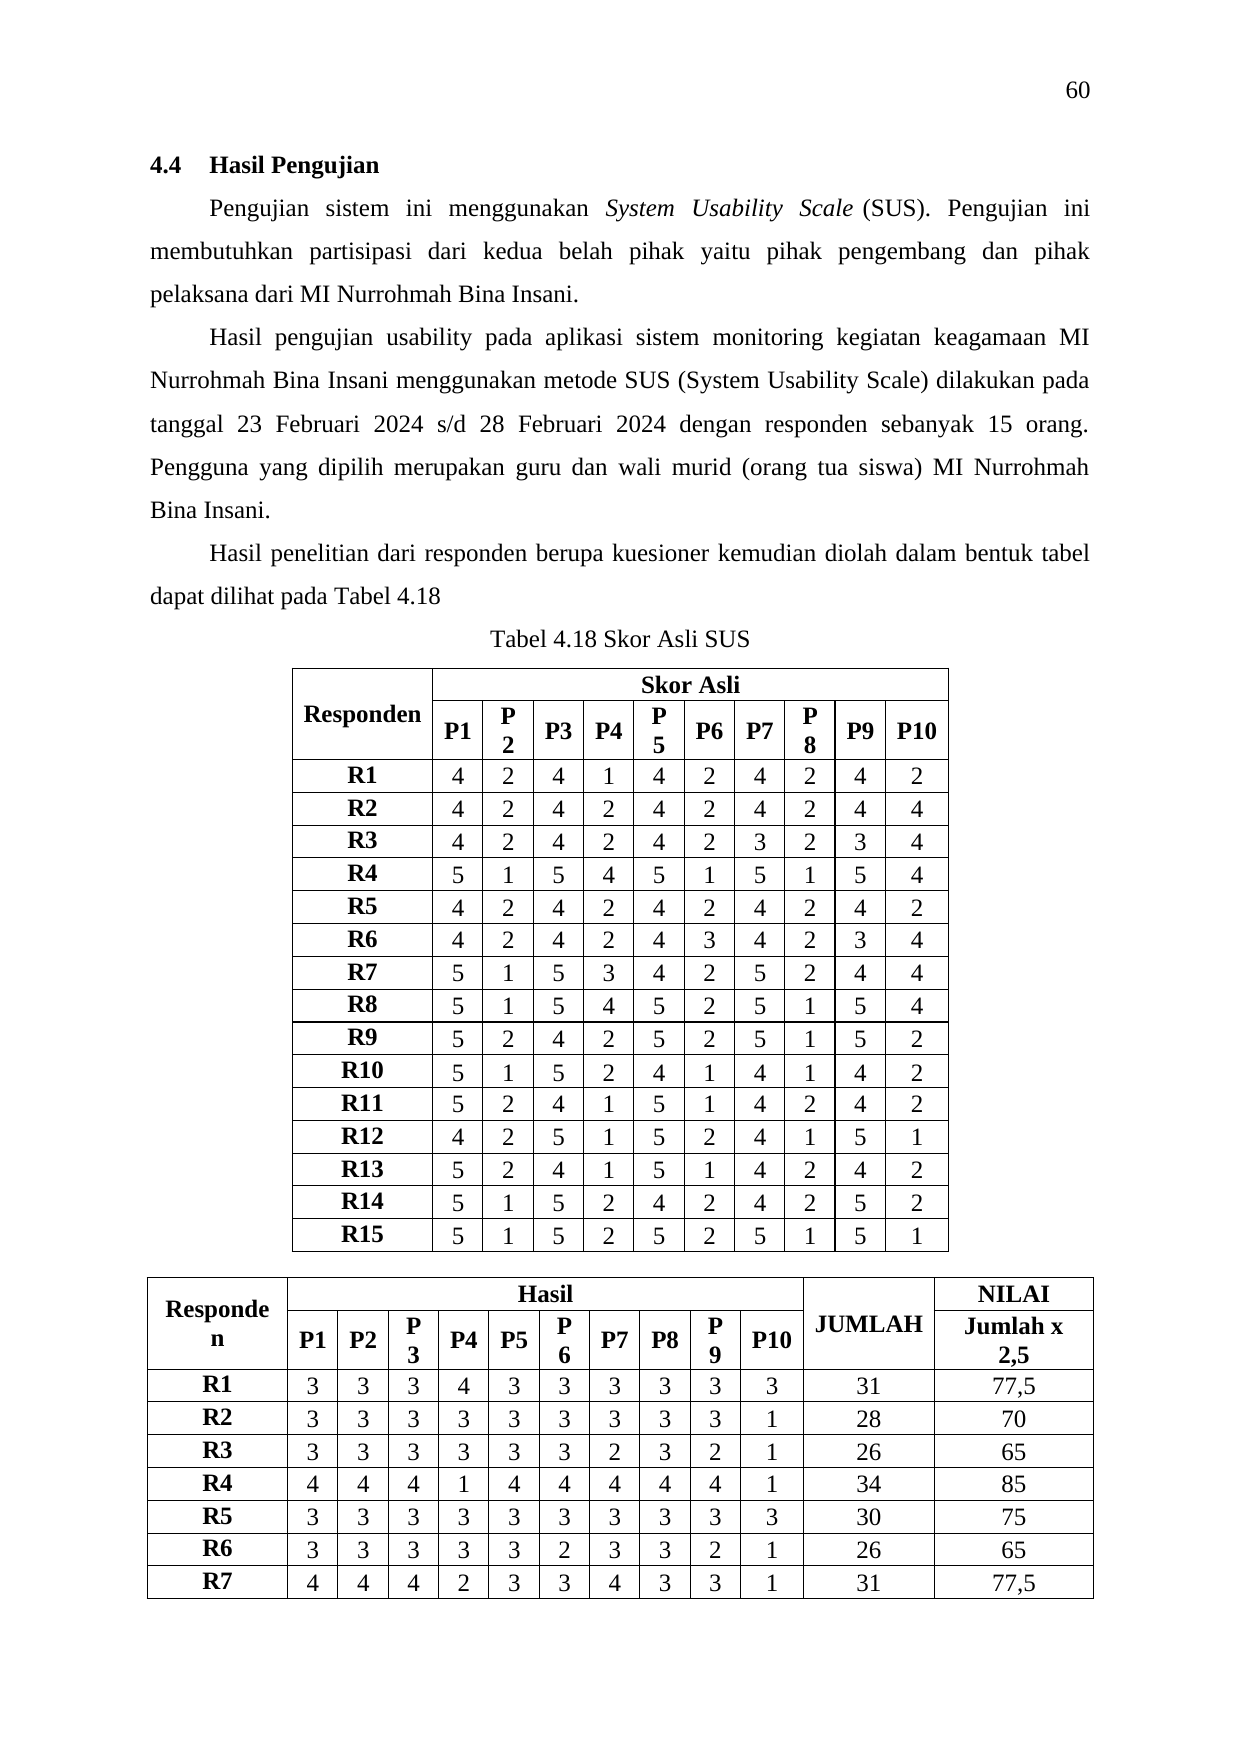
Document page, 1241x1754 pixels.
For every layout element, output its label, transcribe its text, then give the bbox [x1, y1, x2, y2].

table_cell 5 [433, 1023, 482, 1054]
table_cell 5 [735, 990, 784, 1021]
table_cell 2 [584, 826, 633, 857]
table_cell 3 [640, 1501, 690, 1532]
table_cell 3 [640, 1402, 690, 1434]
table_cell 5 [433, 1186, 482, 1218]
table_cell 2 [584, 891, 633, 923]
table_cell 3 [584, 957, 633, 988]
table_cell 3 [540, 1566, 589, 1598]
table_cell 3 [489, 1435, 539, 1467]
table_cell R2 [148, 1402, 287, 1434]
table_cell R7 [148, 1566, 287, 1598]
table_cell 1 [785, 1023, 834, 1054]
table_cell 3 [288, 1370, 337, 1401]
table_cell 3 [288, 1534, 337, 1565]
table_cell P5 [489, 1311, 539, 1368]
table_cell 75 [935, 1501, 1093, 1532]
table_cell 1 [483, 858, 533, 890]
table_cell 5 [433, 1219, 482, 1251]
table_cell 2 [584, 1219, 633, 1251]
table_cell 1 [741, 1566, 803, 1598]
table_cell R10 [293, 1055, 432, 1087]
table_cell 4 [634, 1186, 684, 1218]
table_cell 3 [489, 1402, 539, 1434]
table_cell 3 [691, 1501, 740, 1532]
table_cell 4 [634, 1055, 684, 1087]
table_cell 5 [836, 990, 885, 1021]
table_cell 3 [590, 1370, 639, 1401]
table_cell 2 [483, 1088, 533, 1120]
table_cell 2 [483, 891, 533, 923]
table_cell R7 [293, 957, 432, 988]
table_cell R12 [293, 1121, 432, 1153]
table_cell 4 [735, 1055, 784, 1087]
table_cell 2 [886, 1055, 948, 1087]
table_cell 3 [389, 1435, 438, 1467]
table_header Skor Asli [433, 669, 948, 700]
table_cell 4 [836, 1154, 885, 1185]
table_cell 5 [534, 858, 583, 890]
table_cell 5 [735, 1023, 784, 1054]
table_cell 4 [338, 1566, 388, 1598]
table_cell 4 [590, 1566, 639, 1598]
table_cell P10 [741, 1311, 803, 1368]
table_cell 3 [489, 1534, 539, 1565]
table_cell 5 [634, 1154, 684, 1185]
table_cell R5 [293, 891, 432, 923]
table_cell 77,5 [935, 1370, 1093, 1401]
table_cell 4 [534, 793, 583, 824]
table_cell 5 [534, 1121, 583, 1153]
table_cell 4 [534, 1023, 583, 1054]
table_cell P6 [685, 701, 734, 759]
table_cell 2 [584, 924, 633, 956]
table_cell 3 [735, 826, 784, 857]
table_cell P3 [534, 701, 583, 759]
table_cell R5 [148, 1501, 287, 1532]
table_cell 5 [836, 858, 885, 890]
table_cell 4 [534, 891, 583, 923]
table_cell 3 [640, 1566, 690, 1598]
table_cell 4 [534, 826, 583, 857]
table_cell 4 [433, 1121, 482, 1153]
table_cell 3 [540, 1402, 589, 1434]
table_cell 2 [584, 1186, 633, 1218]
table_cell 1 [483, 1055, 533, 1087]
table_cell 4 [433, 793, 482, 824]
table_cell 1 [483, 990, 533, 1021]
table_cell R13 [293, 1154, 432, 1185]
table_cell 5 [433, 990, 482, 1021]
table_cell 2 [785, 957, 834, 988]
table_cell 3 [338, 1435, 388, 1467]
table_cell 4 [886, 957, 948, 988]
table_cell P7 [590, 1311, 639, 1368]
table_cell 2 [483, 1023, 533, 1054]
table_cell 4 [540, 1468, 589, 1500]
table_cell 4 [836, 1088, 885, 1120]
table_cell 1 [785, 1219, 834, 1251]
table_cell 5 [534, 957, 583, 988]
table_cell 5 [433, 1055, 482, 1087]
table_cell 2 [785, 793, 834, 824]
table_cell 2 [584, 793, 633, 824]
table_cell 4 [389, 1566, 438, 1598]
table_cell 2 [685, 793, 734, 824]
table_cell 1 [741, 1435, 803, 1467]
table_cell 2 [785, 1088, 834, 1120]
table_cell 3 [288, 1501, 337, 1532]
table_cell 65 [935, 1435, 1093, 1467]
table_cell 2 [886, 760, 948, 792]
table_cell 5 [433, 1088, 482, 1120]
table_cell R4 [148, 1468, 287, 1500]
table_cell P3 [389, 1311, 438, 1368]
table_cell 3 [389, 1370, 438, 1401]
table_cell 2 [785, 924, 834, 956]
table_header JUMLAH [804, 1278, 934, 1368]
table_cell 3 [640, 1370, 690, 1401]
table_cell R2 [293, 793, 432, 824]
table_header Responden [148, 1278, 287, 1368]
table_cell 4 [640, 1468, 690, 1500]
table_cell 5 [634, 990, 684, 1021]
table_cell 3 [439, 1501, 488, 1532]
table_cell 2 [785, 1154, 834, 1185]
table_cell 4 [735, 1121, 784, 1153]
table_cell 1 [685, 1154, 734, 1185]
table_cell 3 [338, 1501, 388, 1532]
table_cell 2 [483, 826, 533, 857]
table_cell 3 [288, 1402, 337, 1434]
table_cell 5 [836, 1023, 885, 1054]
table_cell 4 [389, 1468, 438, 1500]
table_cell 5 [634, 1088, 684, 1120]
table_cell 1 [785, 858, 834, 890]
table_cell 4 [735, 891, 784, 923]
table_cell 4 [433, 924, 482, 956]
table_cell 4 [634, 793, 684, 824]
table_cell 28 [804, 1402, 934, 1434]
table_header Hasil [288, 1278, 803, 1310]
table_cell 2 [785, 760, 834, 792]
table_cell 4 [534, 760, 583, 792]
table_cell 4 [886, 990, 948, 1021]
table_cell 3 [590, 1402, 639, 1434]
table_cell 5 [634, 1121, 684, 1153]
table_cell 3 [439, 1534, 488, 1565]
table_cell 4 [634, 760, 684, 792]
table_cell 4 [836, 1055, 885, 1087]
table_cell 5 [534, 1055, 583, 1087]
table_cell 30 [804, 1501, 934, 1532]
table_cell P2 [483, 701, 533, 759]
table_cell 3 [741, 1370, 803, 1401]
table_cell 2 [691, 1534, 740, 1565]
table_cell 3 [389, 1534, 438, 1565]
table_cell 1 [741, 1468, 803, 1500]
table_cell 5 [836, 1121, 885, 1153]
table_cell P9 [691, 1311, 740, 1368]
table_cell 1 [685, 1055, 734, 1087]
table_cell 4 [735, 1186, 784, 1218]
table_cell 3 [389, 1402, 438, 1434]
table_cell 4 [735, 1154, 784, 1185]
table_cell 1 [685, 858, 734, 890]
table_cell 2 [540, 1534, 589, 1565]
table_cell 4 [288, 1566, 337, 1598]
table_cell 4 [338, 1468, 388, 1500]
table_cell P1 [288, 1311, 337, 1368]
table_cell R1 [148, 1370, 287, 1401]
table_cell 1 [483, 1219, 533, 1251]
table_cell 3 [540, 1435, 589, 1467]
table_cell 34 [804, 1468, 934, 1500]
table_cell P6 [540, 1311, 589, 1368]
table_cell 4 [735, 760, 784, 792]
table_cell 3 [439, 1402, 488, 1434]
table_cell R6 [293, 924, 432, 956]
table_cell 5 [534, 990, 583, 1021]
table_cell 65 [935, 1534, 1093, 1565]
table_cell 2 [584, 1023, 633, 1054]
table_cell 2 [886, 891, 948, 923]
table_cell 3 [540, 1501, 589, 1532]
table_cell P1 [433, 701, 482, 759]
table_cell 3 [439, 1435, 488, 1467]
table_cell R1 [293, 760, 432, 792]
table_cell 5 [634, 1023, 684, 1054]
table_cell 2 [886, 1088, 948, 1120]
table_cell 2 [691, 1435, 740, 1467]
table_cell 3 [741, 1501, 803, 1532]
table_cell P10 [886, 701, 948, 759]
table_cell 2 [483, 1121, 533, 1153]
table_cell 2 [483, 1154, 533, 1185]
table_cell 1 [483, 957, 533, 988]
table_cell 1 [741, 1534, 803, 1565]
table_cell 4 [836, 957, 885, 988]
table_cell P8 [640, 1311, 690, 1368]
table_cell 2 [886, 1186, 948, 1218]
table_cell 3 [590, 1501, 639, 1532]
table_cell 3 [640, 1435, 690, 1467]
table_cell 1 [439, 1468, 488, 1500]
table_cell R14 [293, 1186, 432, 1218]
table_cell 4 [886, 826, 948, 857]
table_cell 5 [735, 1219, 784, 1251]
table_cell 4 [433, 760, 482, 792]
table_cell 4 [886, 858, 948, 890]
table_cell 1 [584, 1088, 633, 1120]
table_cell 5 [534, 1219, 583, 1251]
table_cell 4 [634, 924, 684, 956]
table_cell 1 [584, 1121, 633, 1153]
table_cell 3 [640, 1534, 690, 1565]
table_cell 2 [685, 826, 734, 857]
table_cell 77,5 [935, 1566, 1093, 1598]
table_cell 5 [433, 858, 482, 890]
text Tabel 4.18 Skor Asli SUS [150, 624, 1090, 653]
table_cell 2 [785, 826, 834, 857]
table_cell 4 [534, 1088, 583, 1120]
table_cell 4 [590, 1468, 639, 1500]
table_cell P2 [338, 1311, 388, 1368]
table_cell 1 [886, 1121, 948, 1153]
table_cell 2 [584, 1055, 633, 1087]
table_cell 1 [584, 760, 633, 792]
table_cell 4 [489, 1468, 539, 1500]
table_cell 2 [483, 760, 533, 792]
table_cell R3 [293, 826, 432, 857]
table_cell R6 [148, 1534, 287, 1565]
table_cell 3 [489, 1566, 539, 1598]
table_cell 3 [691, 1370, 740, 1401]
table_cell 3 [338, 1534, 388, 1565]
table_cell 31 [804, 1566, 934, 1598]
table_cell 3 [836, 826, 885, 857]
table_cell P5 [634, 701, 684, 759]
table_cell R11 [293, 1088, 432, 1120]
table_cell 2 [785, 1186, 834, 1218]
table_cell 3 [389, 1501, 438, 1532]
table_cell 4 [433, 891, 482, 923]
table_cell 85 [935, 1468, 1093, 1500]
table_cell 3 [685, 924, 734, 956]
table_cell P8 [785, 701, 834, 759]
table_cell 4 [584, 990, 633, 1021]
table_cell R3 [148, 1435, 287, 1467]
table_cell 4 [534, 924, 583, 956]
table_cell 3 [691, 1566, 740, 1598]
table_cell 5 [634, 1219, 684, 1251]
table_cell 3 [540, 1370, 589, 1401]
table_cell 4 [634, 826, 684, 857]
table_cell 5 [634, 858, 684, 890]
table_cell 4 [634, 957, 684, 988]
subtitle Hasil Pengujian [150, 150, 1090, 179]
table_cell 5 [534, 1186, 583, 1218]
table_cell 4 [691, 1468, 740, 1500]
text Pengujian sistem ini menggunakan System Usability Scale (SUS). Pengujian ini membutuhkan partisipasi dari kedua belah pihak yaitu pihak pengembang dan pihak pelaksana dari MI Nurrohmah Bina Insani. [150, 193, 1090, 308]
table_header Responden [293, 669, 432, 759]
table_cell 1 [785, 990, 834, 1021]
table_cell 3 [288, 1435, 337, 1467]
table_cell 2 [785, 891, 834, 923]
table_cell 3 [691, 1402, 740, 1434]
table_cell 4 [886, 793, 948, 824]
table_cell 2 [685, 990, 734, 1021]
table_cell 5 [433, 1154, 482, 1185]
table_cell 4 [439, 1370, 488, 1401]
table_cell 70 [935, 1402, 1093, 1434]
table_cell 1 [483, 1186, 533, 1218]
text Hasil pengujian usability pada aplikasi sistem monitoring kegiatan keagamaan MI Nurrohmah Bina Insani menggunakan metode SUS (System Usability Scale) dilakukan pada tanggal 23 Februari 2024 s/d 28 Februari 2024 dengan responden sebanyak 15 orang. Pengguna yang dipilih merupakan guru dan wali murid (orang tua siswa) MI Nurrohmah Bina Insani. [150, 322, 1090, 524]
table_cell 26 [804, 1534, 934, 1565]
table_cell P4 [439, 1311, 488, 1368]
table_cell 2 [590, 1435, 639, 1467]
table_cell 3 [338, 1402, 388, 1434]
table_cell R4 [293, 858, 432, 890]
table_cell 4 [735, 1088, 784, 1120]
table_cell 5 [836, 1219, 885, 1251]
table_cell 2 [685, 1219, 734, 1251]
table_cell 2 [685, 1121, 734, 1153]
table_cell 1 [741, 1402, 803, 1434]
table_cell 3 [338, 1370, 388, 1401]
table_cell 2 [439, 1566, 488, 1598]
table_cell 4 [836, 760, 885, 792]
table_cell P9 [836, 701, 885, 759]
table_cell R9 [293, 1023, 432, 1054]
table_cell Jumlah x 2,5 [935, 1311, 1093, 1368]
table_cell 2 [685, 957, 734, 988]
table_cell 4 [584, 858, 633, 890]
table_cell 3 [836, 924, 885, 956]
table_cell 1 [685, 1088, 734, 1120]
table_cell R8 [293, 990, 432, 1021]
table_cell P7 [735, 701, 784, 759]
table_cell 2 [685, 1186, 734, 1218]
table_cell 4 [886, 924, 948, 956]
table_cell 4 [836, 891, 885, 923]
table_cell 2 [685, 760, 734, 792]
table_header NILAI [935, 1278, 1093, 1310]
table_cell 2 [886, 1154, 948, 1185]
table_cell 5 [735, 858, 784, 890]
table_cell 5 [433, 957, 482, 988]
table_cell 4 [836, 793, 885, 824]
table_cell 2 [483, 924, 533, 956]
table_cell R15 [293, 1219, 432, 1251]
table_cell 4 [735, 793, 784, 824]
table_cell 4 [433, 826, 482, 857]
table_cell 26 [804, 1435, 934, 1467]
text Hasil penelitian dari responden berupa kuesioner kemudian diolah dalam bentuk tabel dapat dilihat pada Tabel 4.18 [150, 538, 1090, 610]
table_cell 4 [534, 1154, 583, 1185]
table_cell 5 [735, 957, 784, 988]
table_cell 31 [804, 1370, 934, 1401]
table_cell 2 [685, 891, 734, 923]
table_cell 1 [785, 1055, 834, 1087]
table_cell 1 [886, 1219, 948, 1251]
table_cell 1 [584, 1154, 633, 1185]
table_cell 4 [634, 891, 684, 923]
table_cell 1 [785, 1121, 834, 1153]
table_cell 3 [590, 1534, 639, 1565]
table_cell 2 [886, 1023, 948, 1054]
table_cell 4 [288, 1468, 337, 1500]
table_cell 2 [685, 1023, 734, 1054]
table_cell P4 [584, 701, 633, 759]
table_cell 4 [735, 924, 784, 956]
table_cell 3 [489, 1370, 539, 1401]
table_cell 5 [836, 1186, 885, 1218]
table_cell 2 [483, 793, 533, 824]
table_cell 3 [489, 1501, 539, 1532]
